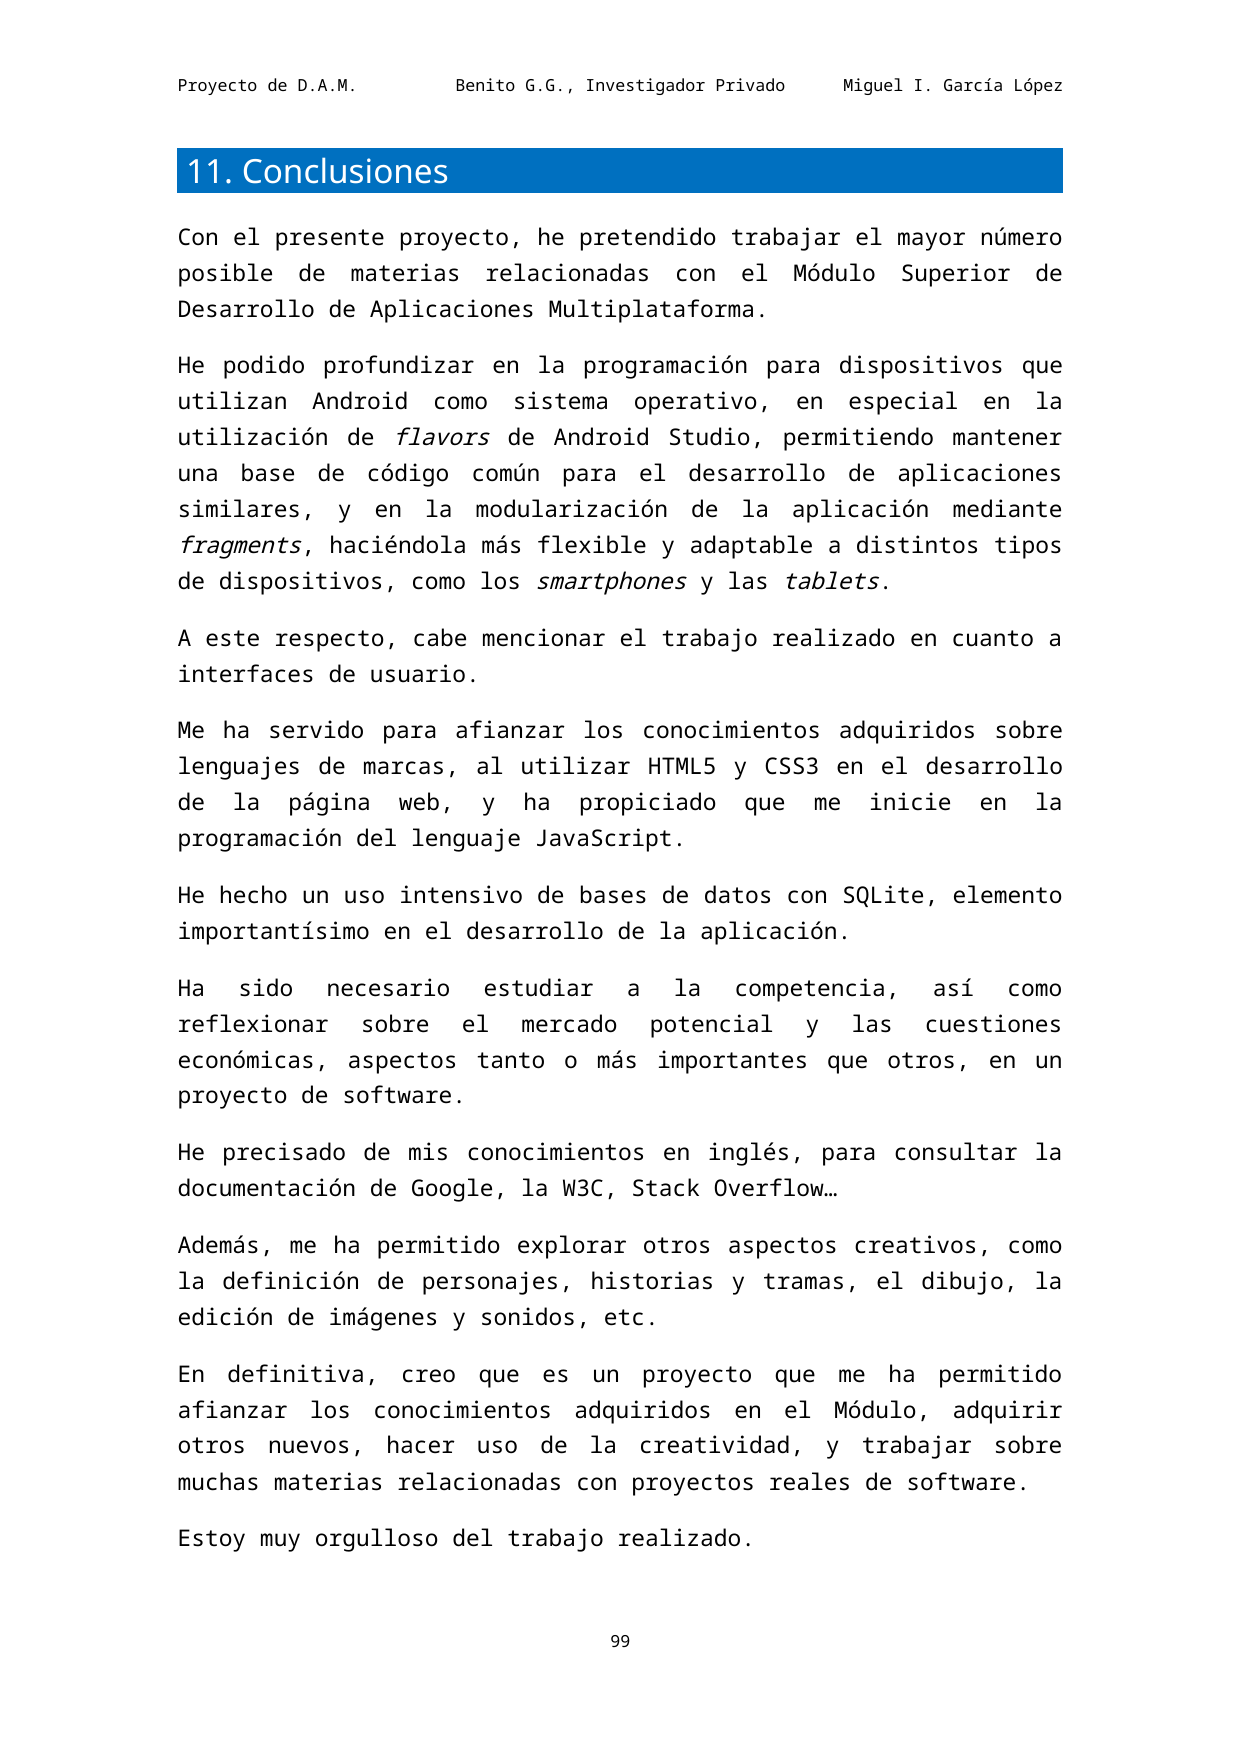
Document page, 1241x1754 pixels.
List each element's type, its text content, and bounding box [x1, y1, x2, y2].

text He podido profundizar en la programación para dispositivos que utilizan Android como sistema operativo, en especial en la utilización de flavors de Android Studio, permitiendo mantener una base de código común para el desarrollo de aplicaciones similares, y en la modularización de la aplicación mediante fragments, haciéndola más flexible y adaptable a distintos tipos de dispositivos, como los smartphones y las tablets. [177, 349, 1063, 596]
text 11. Conclusiones [177, 148, 1063, 193]
text He hecho un uso intensivo de bases de datos con SQLite, elemento importantísimo en el desarrollo de la aplicación. [177, 879, 1063, 946]
text A este respecto, cabe mencionar el trabajo realizado en cuanto a interfaces de usuario. [177, 622, 1063, 689]
text Además, me ha permitido explorar otros aspectos creativos, como la definición de personajes, historias y tramas, el dibujo, la edición de imágenes y sonidos, etc. [177, 1229, 1063, 1332]
text Con el presente proyecto, he pretendido trabajar el mayor número posible de materias relacionadas con el Módulo Superior de Desarrollo de Aplicaciones Multiplataforma. [177, 221, 1063, 324]
text En definitiva, creo que es un proyecto que me ha permitido afianzar los conocimientos adquiridos en el Módulo, adquirir otros nuevos, hacer uso de la creatividad, y trabajar sobre muchas materias relacionadas con proyectos reales de software. [177, 1358, 1063, 1497]
text He precisado de mis conocimientos en inglés, para consultar la documentación de Google, la W3C, Stack Overflow… [177, 1136, 1063, 1203]
text Me ha servido para afianzar los conocimientos adquiridos sobre lenguajes de marcas, al utilizar HTML5 y CSS3 en el desarrollo de la página web, y ha propiciado que me inicie en la programación del lenguaje JavaScript. [177, 714, 1063, 853]
text Estoy muy orgulloso del trabajo realizado. [177, 1522, 1063, 1553]
text Ha sido necesario estudiar a la competencia, así como reflexionar sobre el mercado potencial y las cuestiones económicas, aspectos tanto o más importantes que otros, en un proyecto de software. [177, 972, 1063, 1111]
